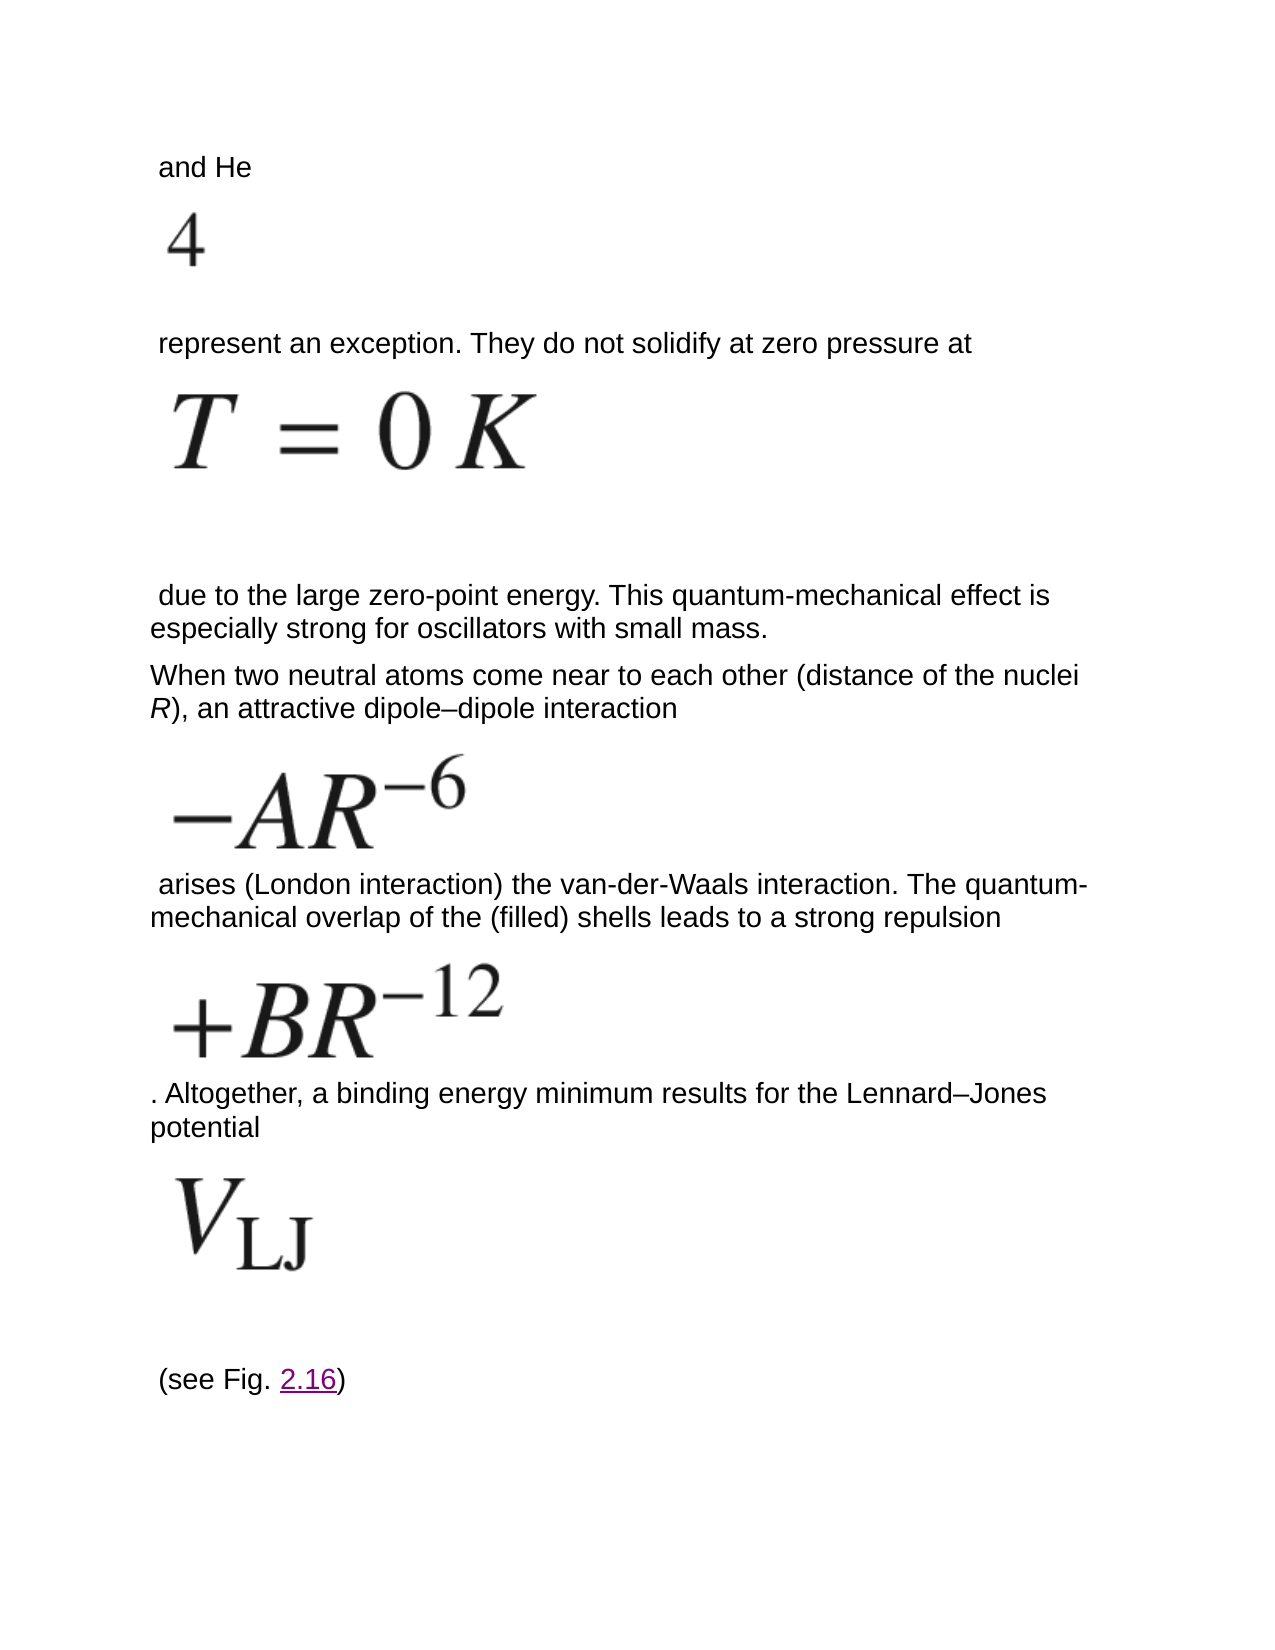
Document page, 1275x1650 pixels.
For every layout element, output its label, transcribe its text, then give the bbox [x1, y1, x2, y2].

text due to the large zero-point energy. This quantum-mechanical effect is especially strong for oscillators with small mass. [150, 578, 1125, 645]
picture [150, 371, 543, 566]
text arises (London interaction) the van-der-Waals interaction. The quantum-mechanical overlap of the (filled) shells leads to a strong repulsion [150, 867, 1125, 934]
text . Altogether, a binding energy minimum results for the Lennard–Jones potential [150, 1076, 1125, 1143]
text (see Fig. 2.16) [150, 1362, 1125, 1396]
picture [150, 946, 518, 1064]
text and He [150, 150, 1125, 183]
text When two neutral atoms come near to each other (distance of the nuclei R), an attractive dipole–dipole interaction [150, 658, 1125, 725]
text represent an exception. They do not solidify at zero pressure at [150, 326, 1125, 359]
picture [150, 196, 218, 314]
picture [150, 1155, 325, 1350]
picture [150, 737, 479, 855]
